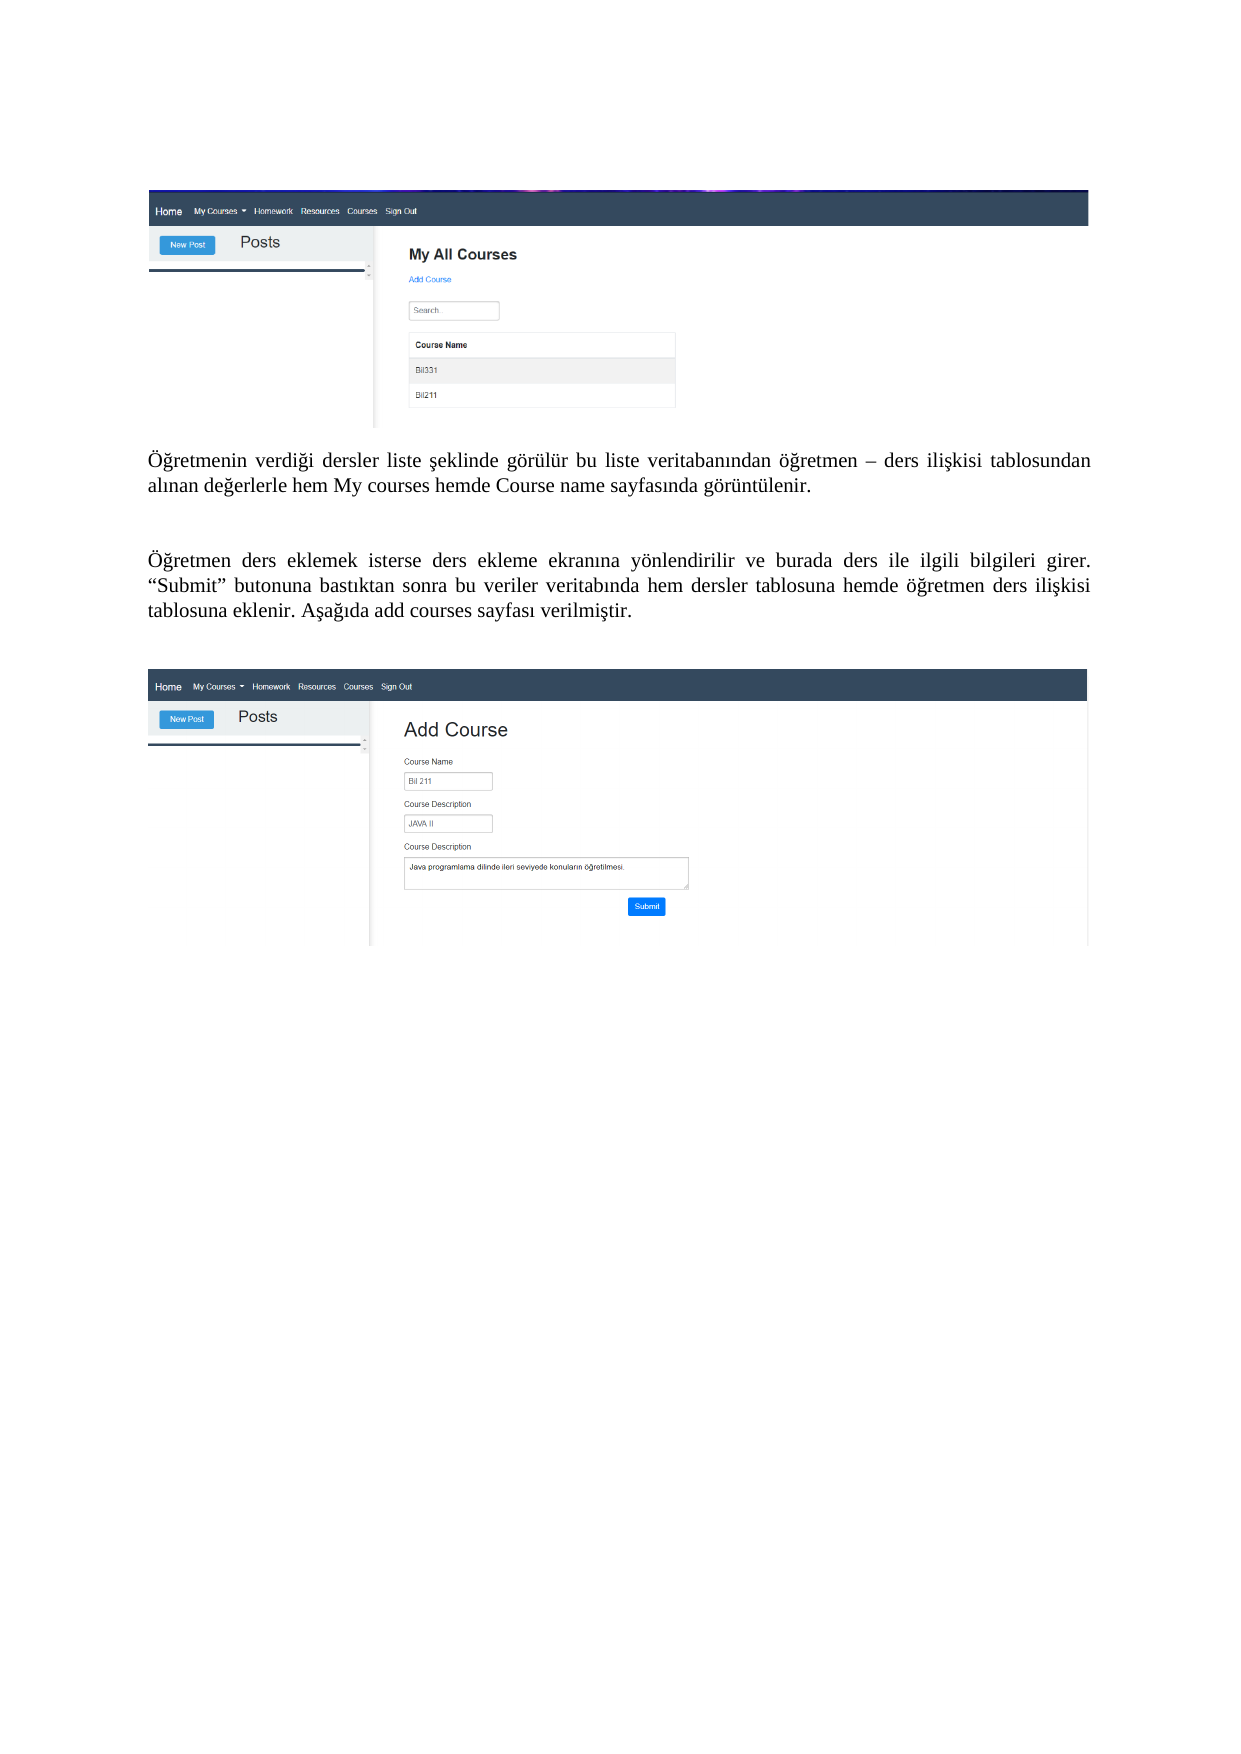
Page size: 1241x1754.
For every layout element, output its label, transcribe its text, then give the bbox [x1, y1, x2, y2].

picture [147, 190, 1088, 428]
text Öğretmen ders eklemek isterse ders ekleme ekranına yönlendirilir ve burada ders ile ilgili bilgileri girer. “Submit” butonuna bastıktan sonra bu veriler veritabında hem dersler tablosuna hemde öğretmen ders ilişkisi tablosuna eklenir. Aşağıda add courses sayfası verilmiştir. [148, 548, 1093, 623]
picture [147, 669, 1088, 945]
